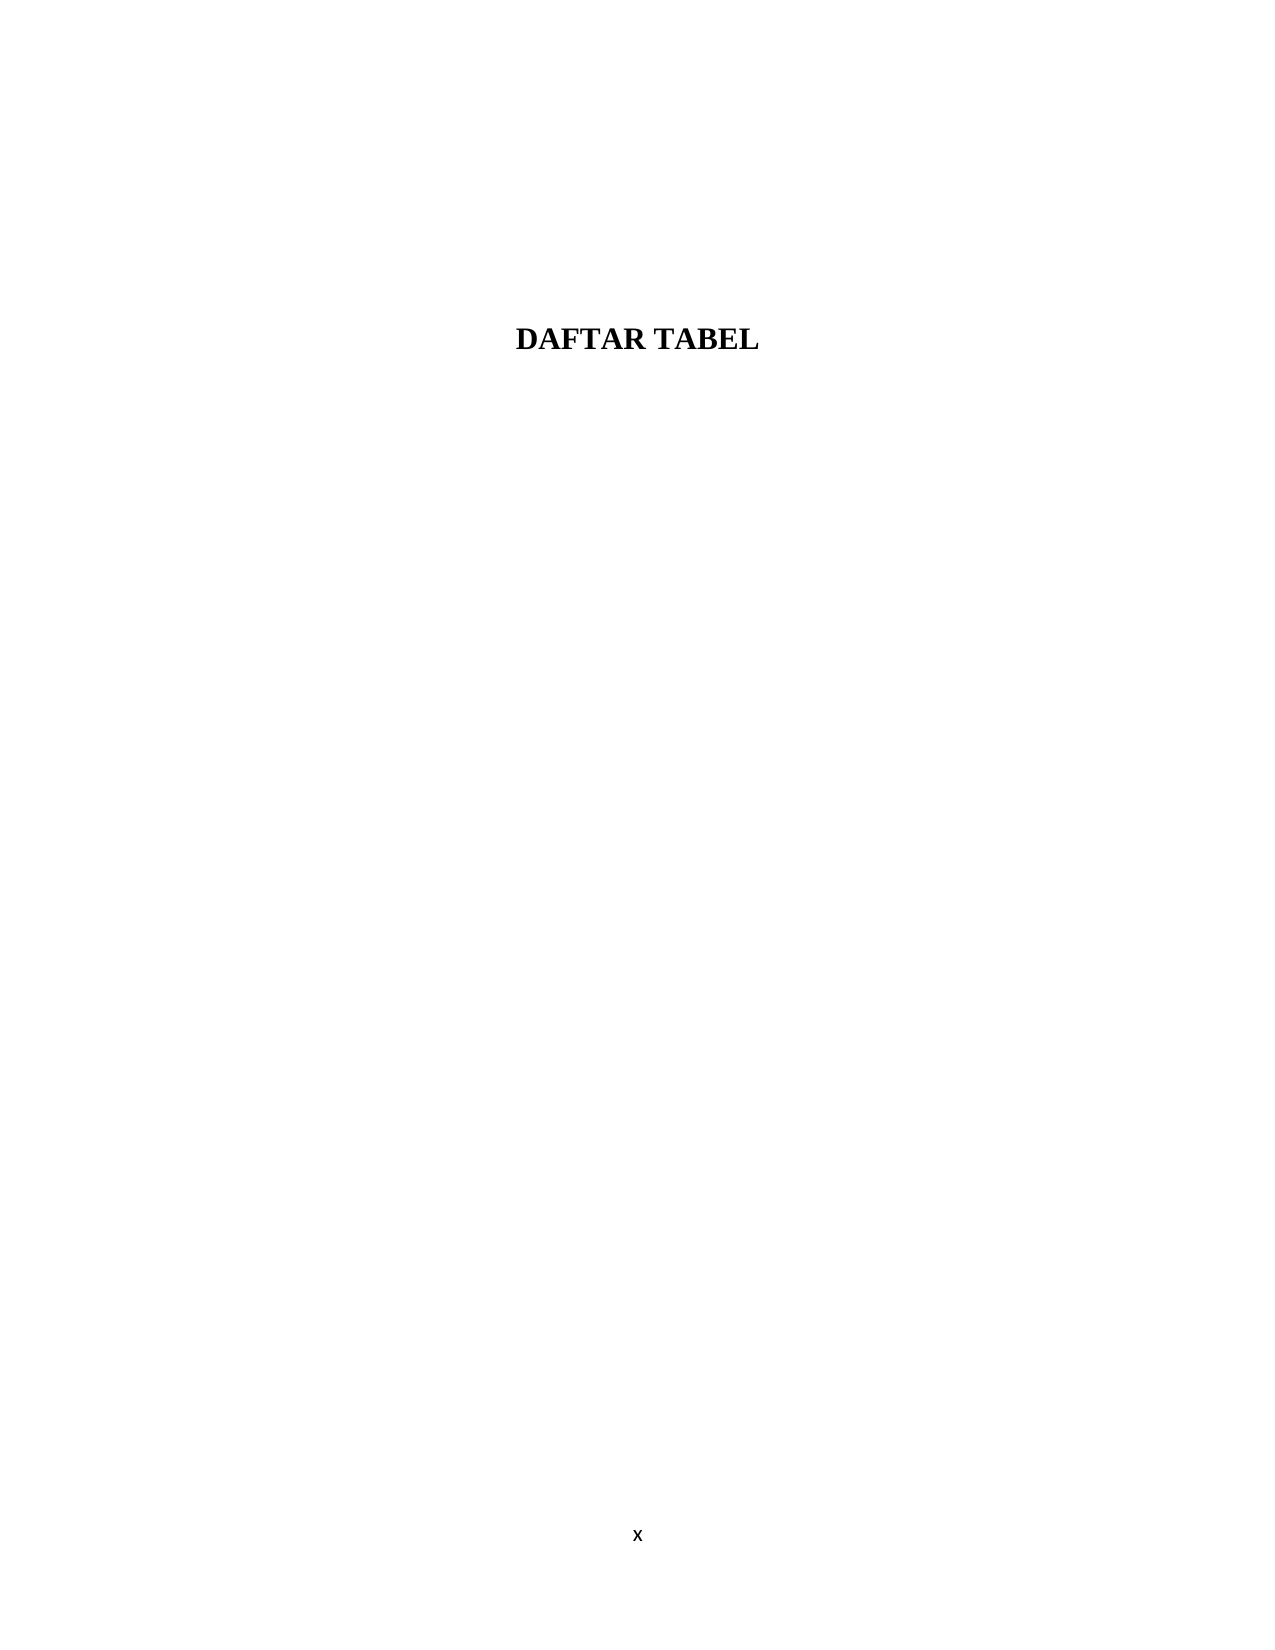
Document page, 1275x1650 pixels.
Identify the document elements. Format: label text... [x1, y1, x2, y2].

text DAFTAR TABEL [150, 321, 1125, 357]
